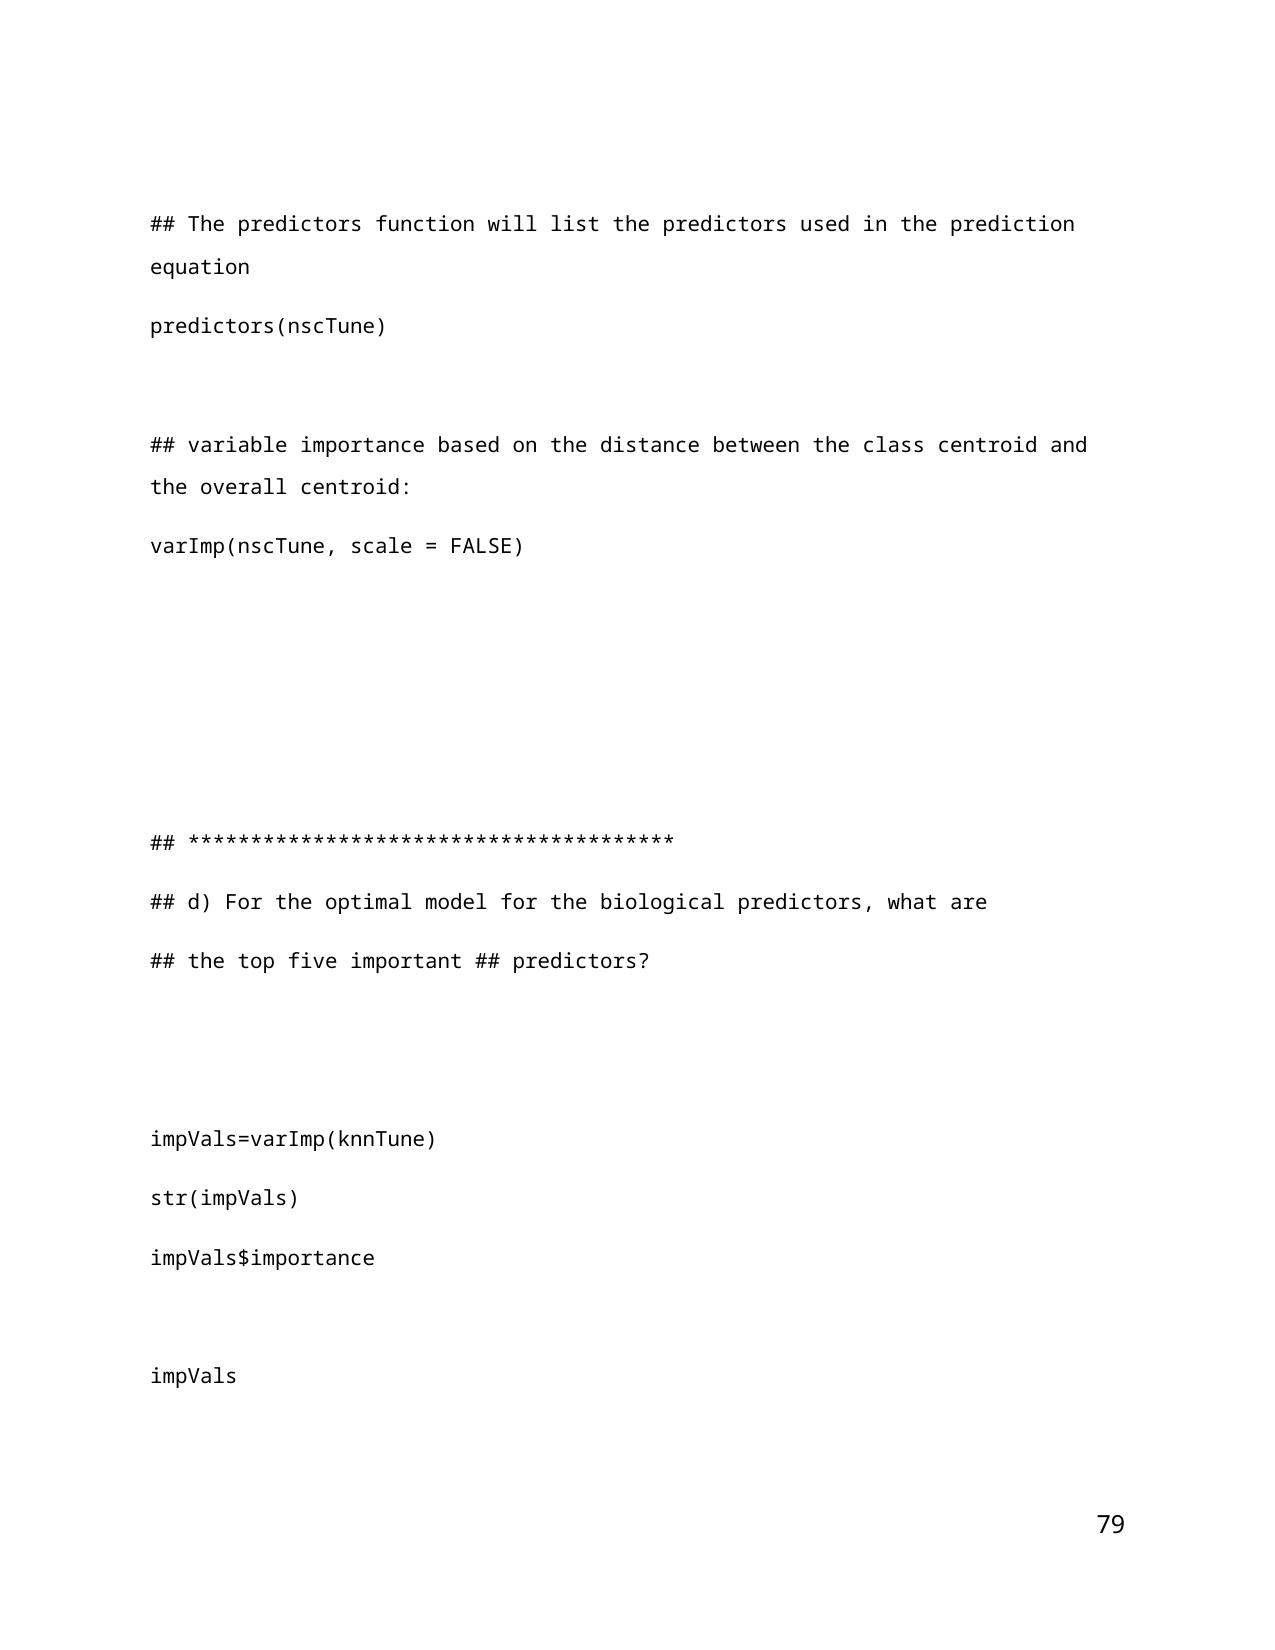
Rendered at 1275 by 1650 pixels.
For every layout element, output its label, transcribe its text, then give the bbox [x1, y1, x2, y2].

subtitle impVals$importance [150, 1243, 1125, 1271]
subtitle ## variable importance based on the distance between the class centroid and the overall centroid: [150, 430, 1125, 501]
subtitle ## the top five important ## predictors? [150, 946, 1125, 975]
subtitle ## The predictors function will list the predictors used in the prediction equation [150, 209, 1125, 280]
subtitle impVals [150, 1361, 1125, 1390]
subtitle impVals=varImp(knnTune) [150, 1124, 1125, 1153]
subtitle predictors(nscTune) [150, 311, 1125, 339]
subtitle ## d) For the optimal model for the biological predictors, what are [150, 887, 1125, 916]
subtitle ## *************************************** [150, 828, 1125, 856]
subtitle varImp(nscTune, scale = FALSE) [150, 532, 1125, 560]
subtitle str(impVals) [150, 1183, 1125, 1212]
